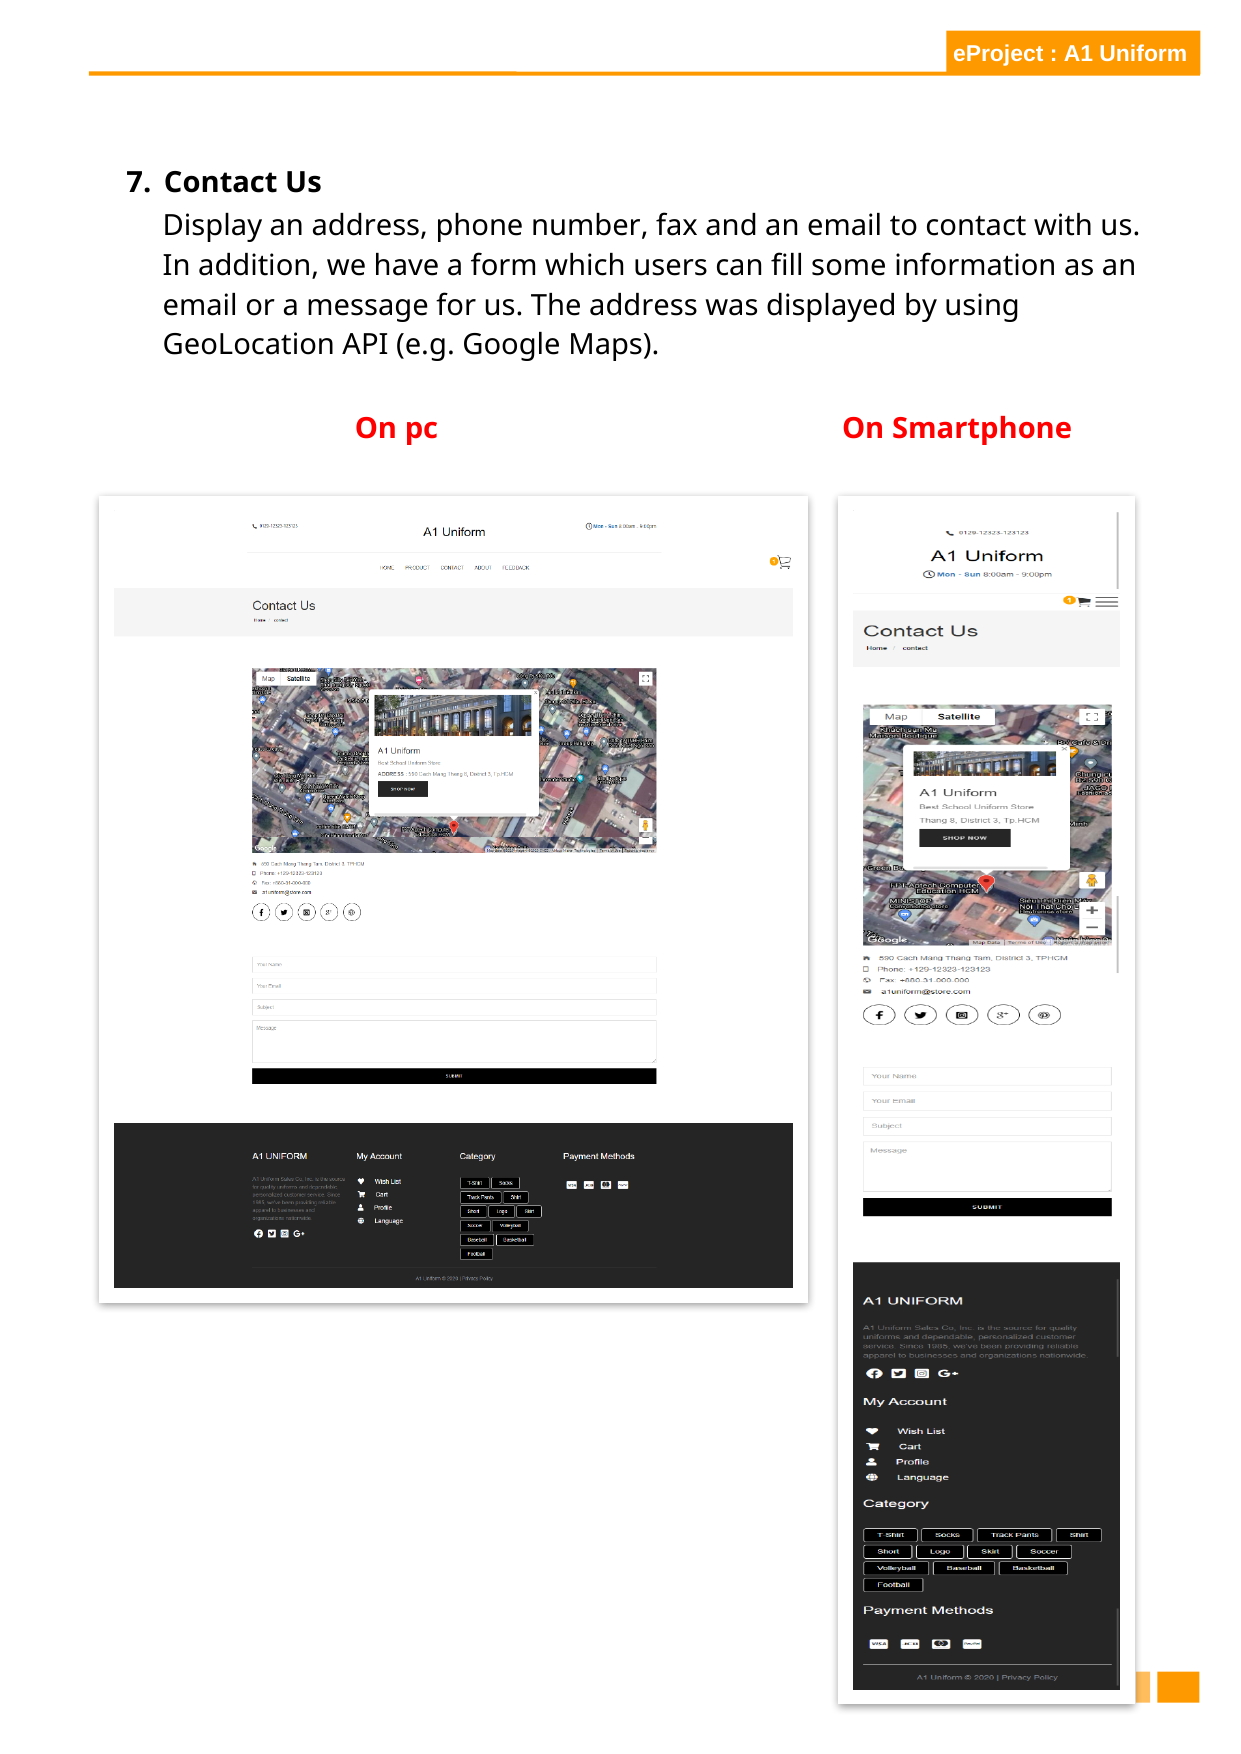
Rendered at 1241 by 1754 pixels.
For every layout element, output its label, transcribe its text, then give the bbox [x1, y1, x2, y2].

text On pc On Smartphone [89, 407, 1165, 447]
list Contact Us [126, 162, 1045, 201]
picture [114, 510, 793, 1288]
picture [853, 510, 1120, 1690]
text Display an address, phone number, fax and an email to contact with us. In addition, we have a form which users can fill some information as an email or a message for us. The address was displayed by using GeoLocation API (e.g. Google Maps). [162, 204, 1165, 363]
